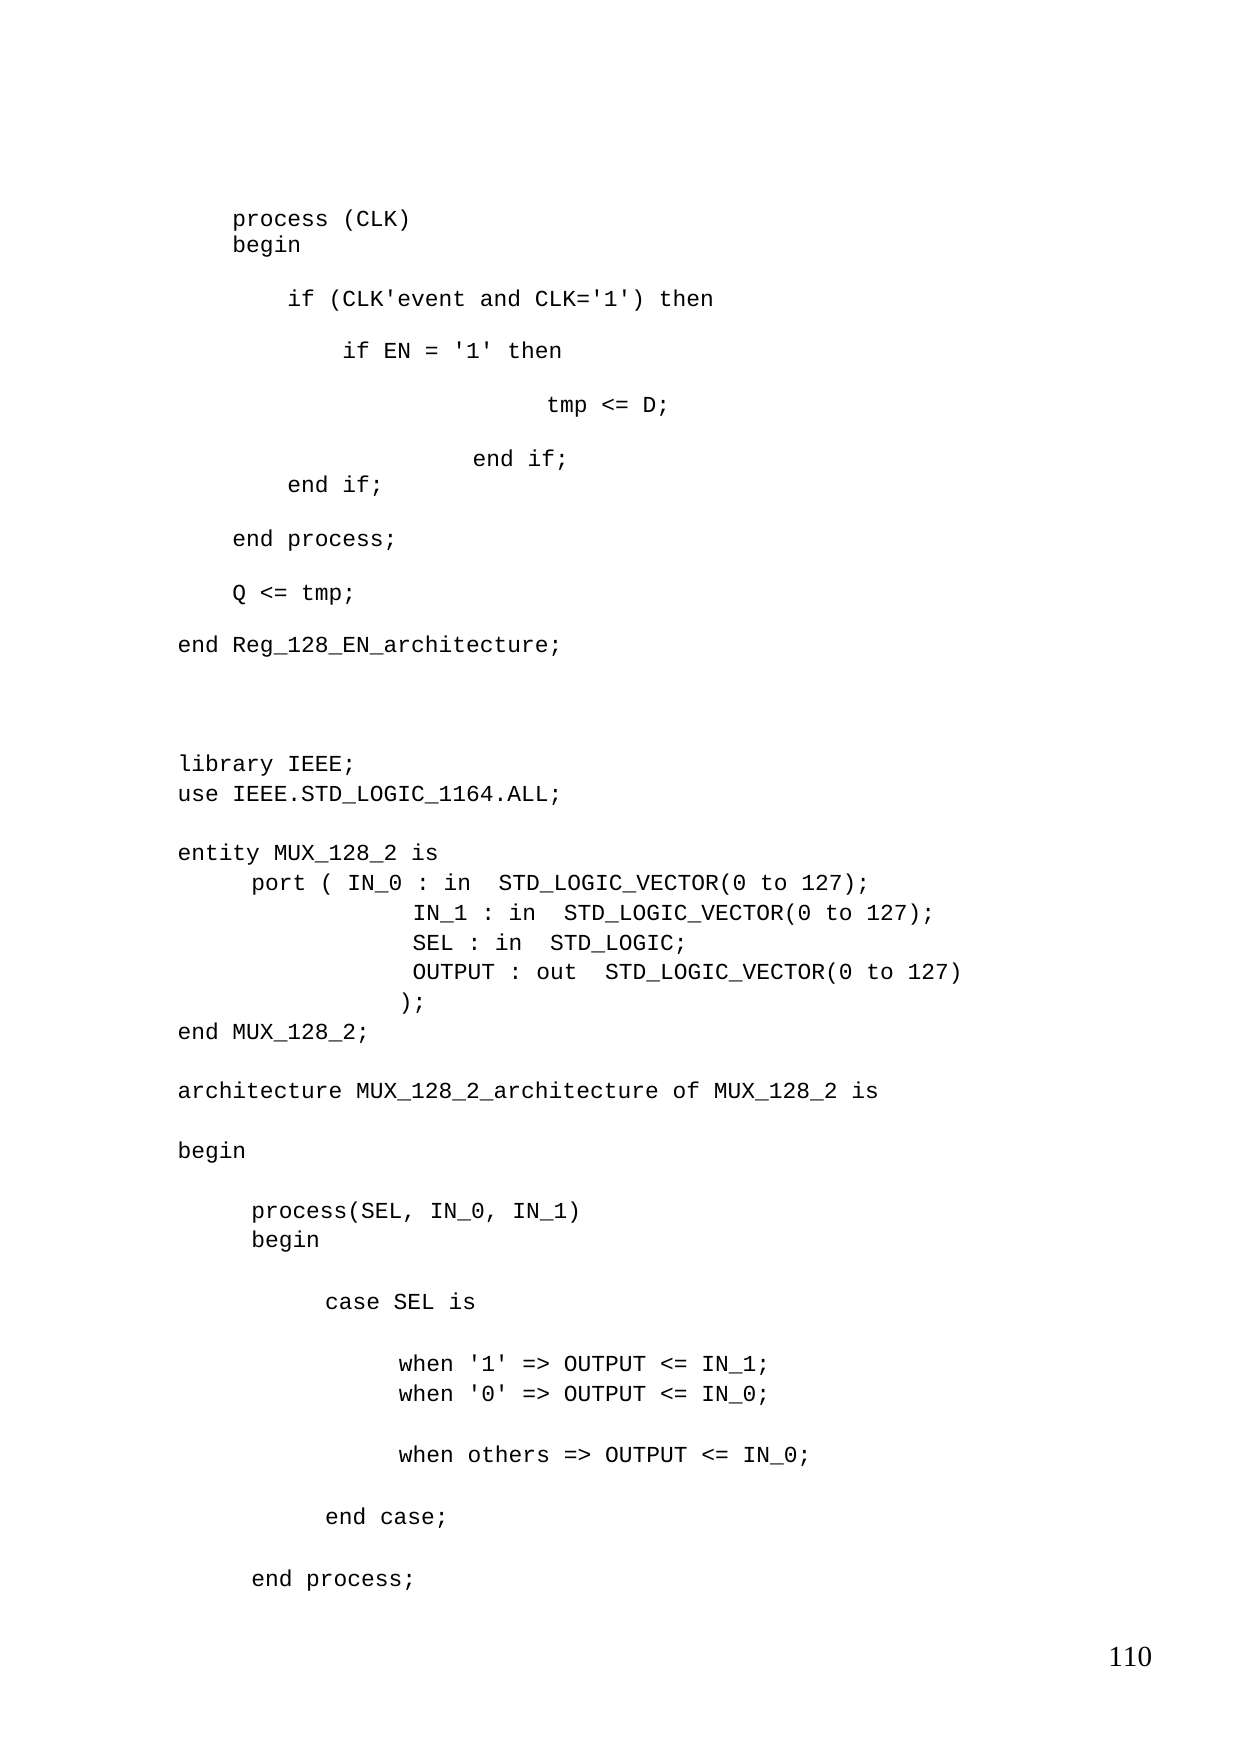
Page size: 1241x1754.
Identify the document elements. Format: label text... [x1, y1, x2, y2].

text OUTPUT : out STD_LOGIC_VECTOR(0 to 127) [177, 961, 1152, 987]
text entity MUX_128_2 is [177, 841, 1152, 867]
text end if; [177, 447, 1152, 473]
text use IEEE.STD_LOGIC_1164.ALL; [177, 782, 1152, 808]
text end process; [177, 1567, 1152, 1593]
text end process; [177, 527, 1152, 553]
text ); [177, 990, 1152, 1016]
text tmp <= D; [177, 393, 1152, 419]
text Q <= tmp; [177, 581, 1152, 607]
text begin [177, 1229, 1152, 1255]
text IN_1 : in STD_LOGIC_VECTOR(0 to 127); [177, 901, 1152, 927]
text end Reg_128_EN_architecture; [177, 633, 1152, 659]
text SEL : in STD_LOGIC; [177, 931, 1152, 957]
text when others => OUTPUT <= IN_0; [177, 1443, 1152, 1469]
text begin [177, 1139, 1152, 1165]
text when '1' => OUTPUT <= IN_1; [177, 1352, 1152, 1378]
text if EN = '1' then [177, 339, 1152, 365]
text end if; [177, 473, 1152, 499]
text when '0' => OUTPUT <= IN_0; [177, 1382, 1152, 1408]
text if (CLK'event and CLK='1') then [177, 287, 1152, 313]
text process(SEL, IN_0, IN_1) [177, 1199, 1152, 1225]
text end case; [177, 1505, 1152, 1531]
text case SEL is [177, 1290, 1152, 1316]
text end MUX_128_2; [177, 1020, 1152, 1046]
text port ( IN_0 : in STD_LOGIC_VECTOR(0 to 127); [177, 871, 1152, 897]
text library IEEE; [177, 752, 1152, 778]
text process (CLK) [177, 207, 1152, 233]
text architecture MUX_128_2_architecture of MUX_128_2 is [177, 1080, 1152, 1106]
text begin [177, 233, 1152, 259]
